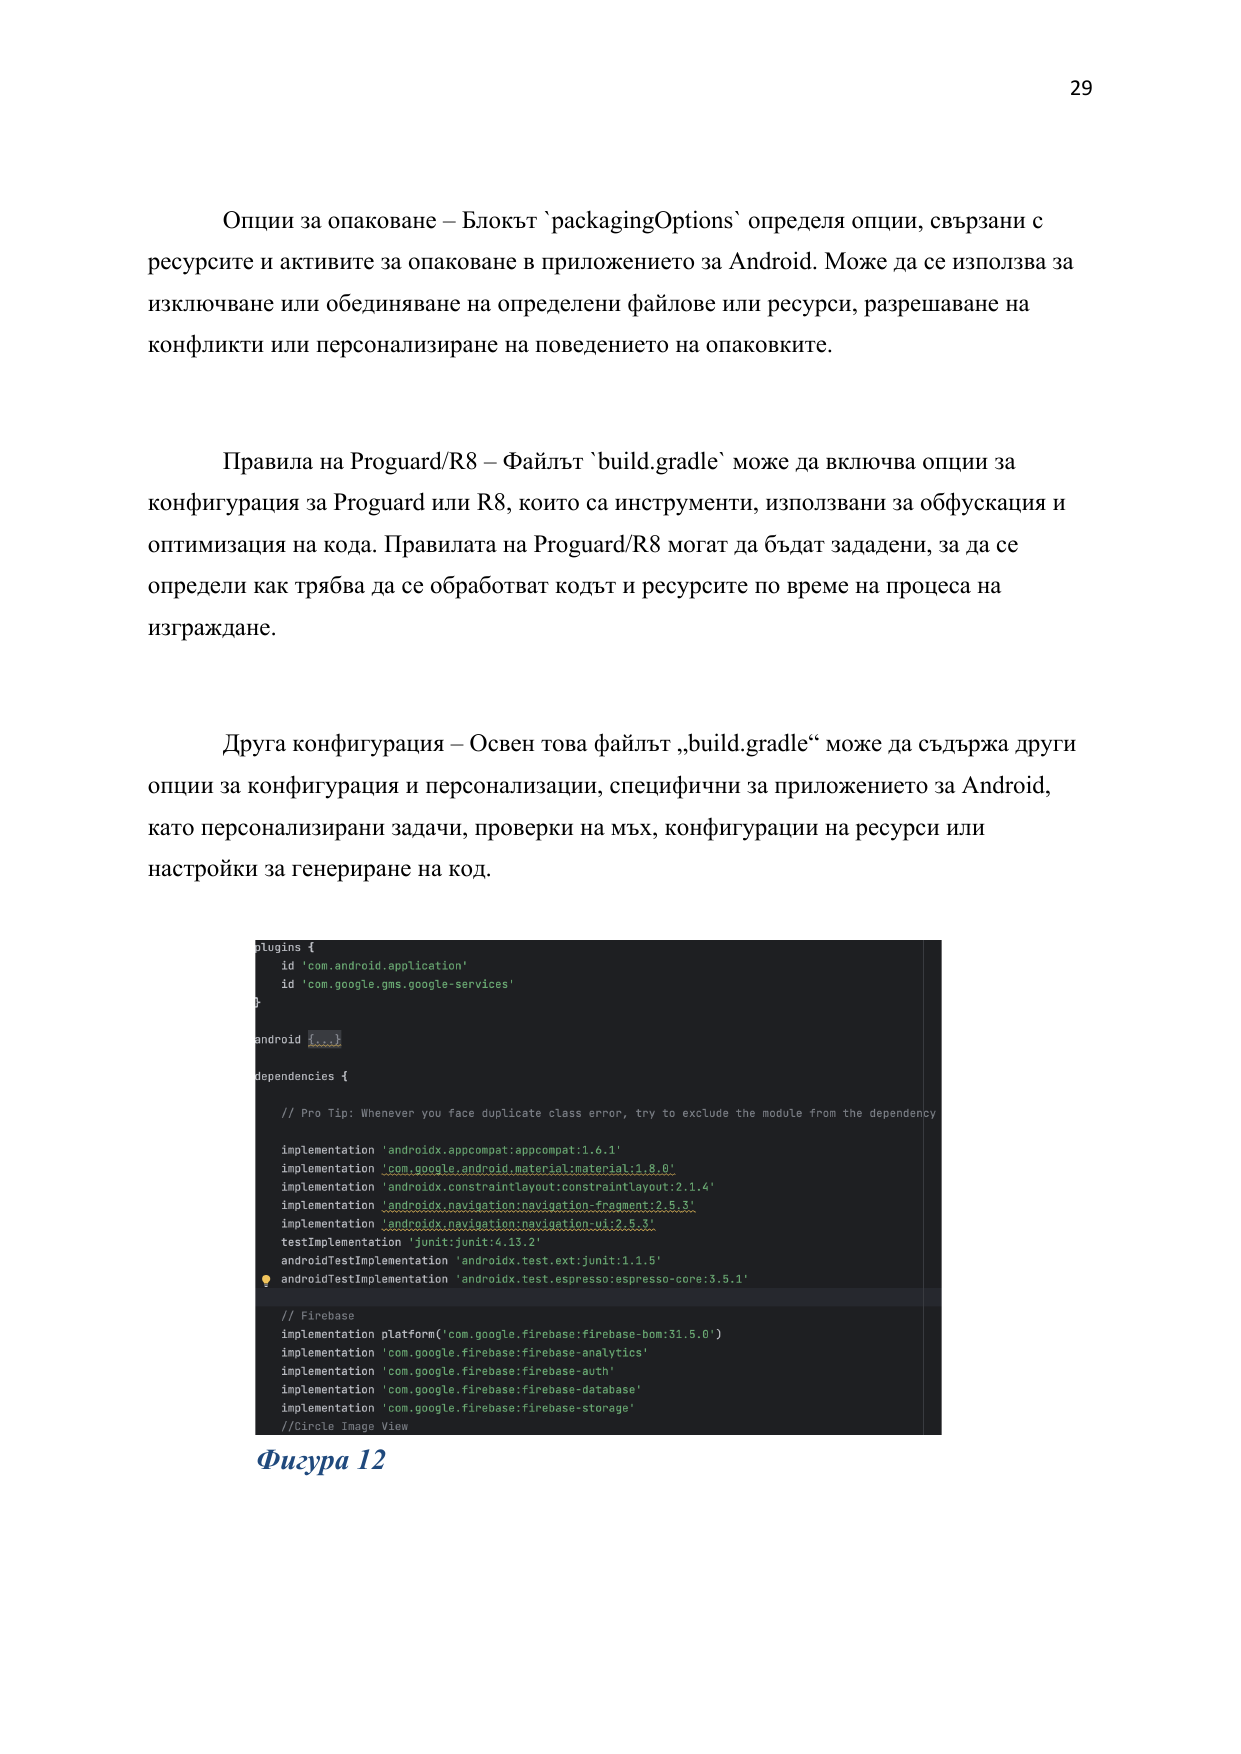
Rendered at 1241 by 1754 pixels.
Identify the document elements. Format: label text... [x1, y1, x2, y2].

text Друга конфигурация – Освен това файлът „build.gradle“ може да съдържа други опции за конфигурация и персонализации, специфични за приложението за Android, като персонализирани задачи, проверки на мъх, конфигурации на ресурси или настройки за генериране на код. [148, 729, 1093, 882]
text Опции за опаковане – Блокът `packagingOptions` определя опции, свързани с ресурсите и активите за опаковане в приложението за Android. Може да се използва за изключване или обединяване на определени файлове или ресурси, разрешаване на конфликти или персонализиране на поведението на опаковките. [148, 206, 1093, 358]
text Правила на Proguard/R8 – Файлът `build.gradle` може да включва опции за конфигурация за Proguard или R8, които са инструменти, използвани за обфускация и оптимизация на кода. Правилата на Proguard/R8 могат да бъдат зададени, за да се определи как трябва да се обработват кодът и ресурсите по време на процеса на изграждане. [148, 447, 1093, 641]
picture [255, 940, 942, 1435]
